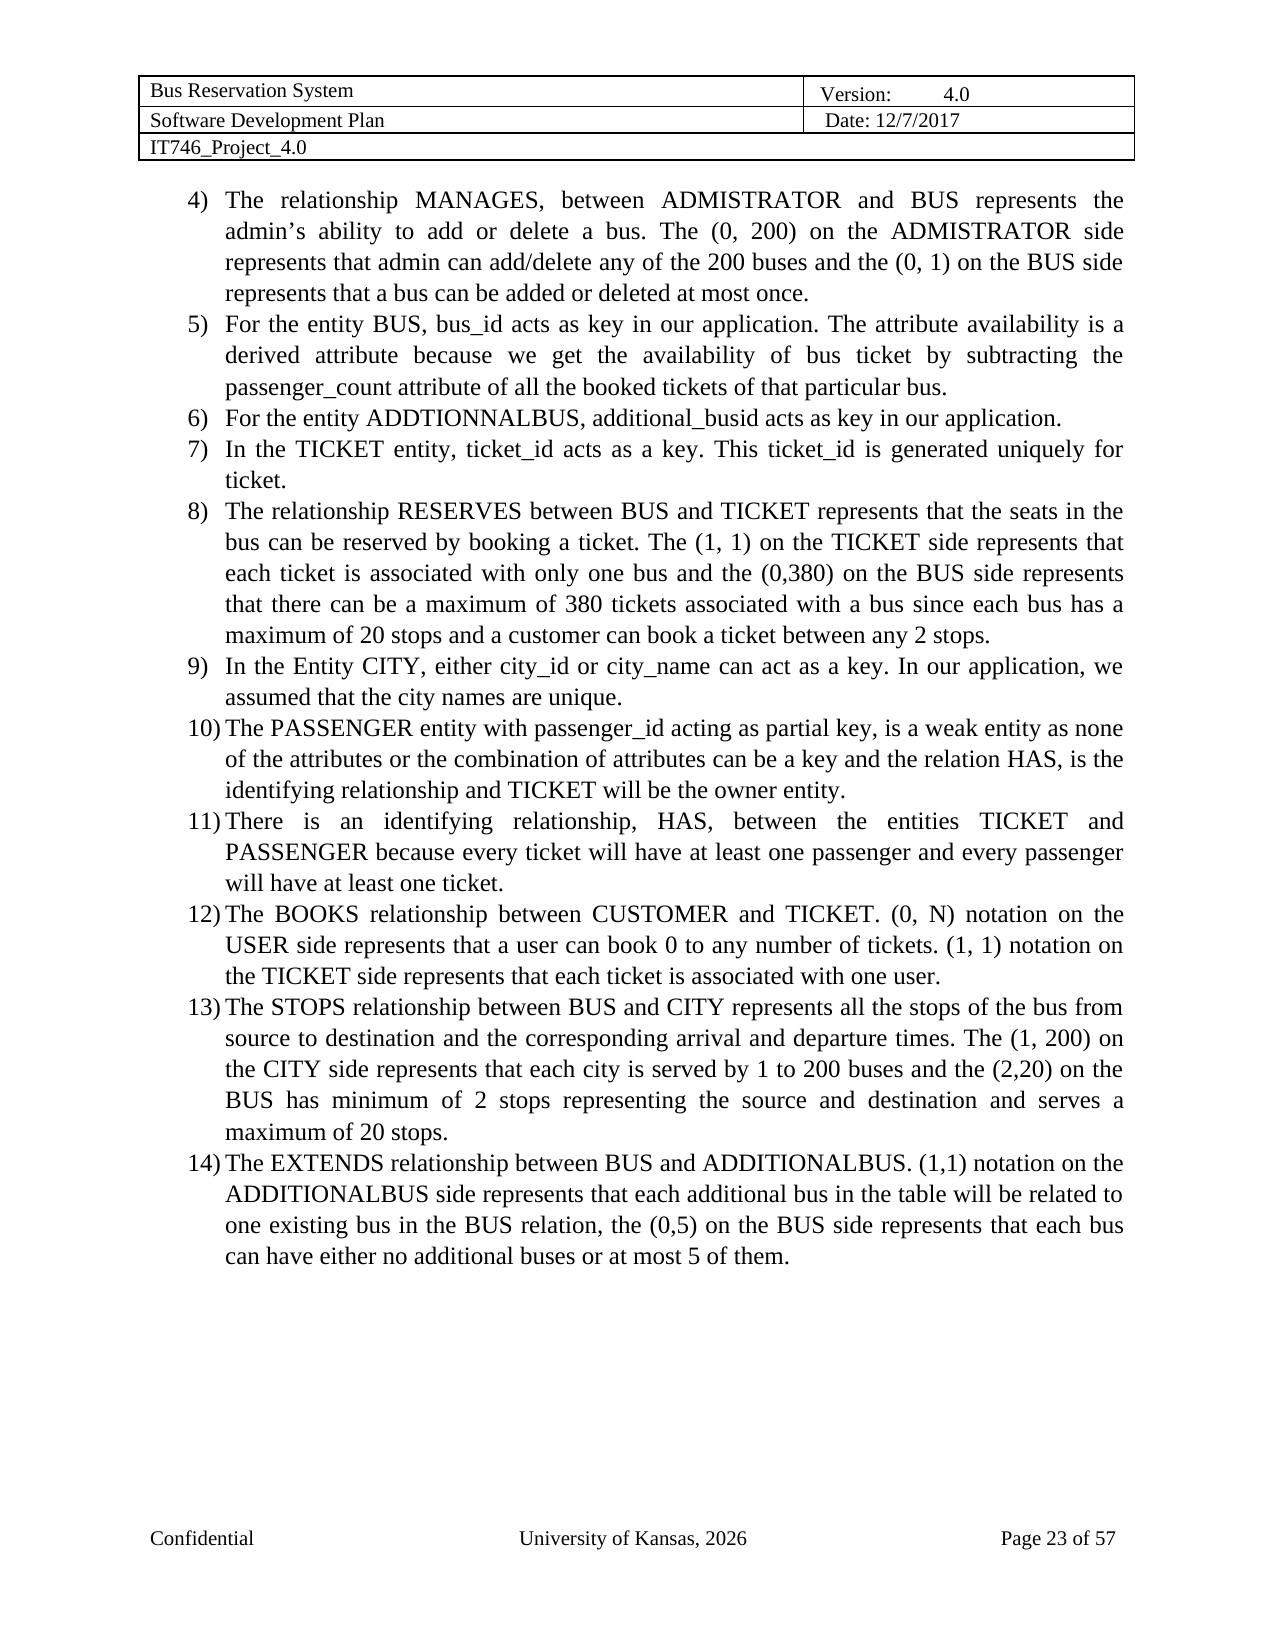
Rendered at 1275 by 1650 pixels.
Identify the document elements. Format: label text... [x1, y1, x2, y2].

list For the entity BUS, bus_id acts as key in our application. The attribute availability is a derived attribute because we get the availability of bus ticket by subtracting the passenger_count attribute of all the booked tickets of that particular bus. [187, 309, 1125, 400]
list In the TICKET entity, ticket_id acts as a key. This ticket_id is generated uniquely for ticket. [187, 434, 1125, 493]
list There is an identifying relationship, HAS, between the entities TICKET and PASSENGER because every ticket will have at least one passenger and every passenger will have at least one ticket. [187, 806, 1125, 897]
list In the Entity CITY, either city_id or city_name can act as a key. In our application, we assumed that the city names are unique. [187, 651, 1125, 711]
list The EXTENDS relationship between BUS and ADDITIONALBUS. (1,1) notation on the ADDITIONALBUS side represents that each additional bus in the table will be related to one existing bus in the BUS relation, the (0,5) on the BUS side represents that each bus can have either no additional buses or at most 5 of them. [187, 1148, 1125, 1269]
list The PASSENGER entity with passenger_id acting as partial key, is a weak entity as none of the attributes or the combination of attributes can be a key and the relation HAS, is the identifying relationship and TICKET will be the owner entity. [187, 713, 1125, 804]
list The BOOKS relationship between CUSTOMER and TICKET. (0, N) notation on the USER side represents that a user can book 0 to any number of tickets. (1, 1) notation on the TICKET side represents that each ticket is associated with one user. [187, 899, 1125, 990]
list The relationship MANAGES, between ADMISTRATOR and BUS represents the admin’s ability to add or delete a bus. The (0, 200) on the ADMISTRATOR side represents that admin can add/delete any of the 200 buses and the (0, 1) on the BUS side represents that a bus can be added or deleted at most once. [187, 185, 1125, 307]
list The relationship RESERVES between BUS and TICKET represents that the seats in the bus can be reserved by booking a ticket. The (1, 1) on the TICKET side represents that each ticket is associated with only one bus and the (0,380) on the BUS side represents that there can be a maximum of 380 tickets associated with a bus since each bus has a maximum of 20 stops and a customer can book a ticket between any 2 stops. [187, 496, 1125, 649]
list The STOPS relationship between BUS and CITY represents all the stops of the bus from source to destination and the corresponding arrival and departure times. The (1, 200) on the CITY side represents that each city is served by 1 to 200 buses and the (2,20) on the BUS has minimum of 2 stops representing the source and destination and serves a maximum of 20 stops. [187, 992, 1125, 1145]
list For the entity ADDTIONNALBUS, additional_busid acts as key in our application. [187, 403, 1125, 431]
